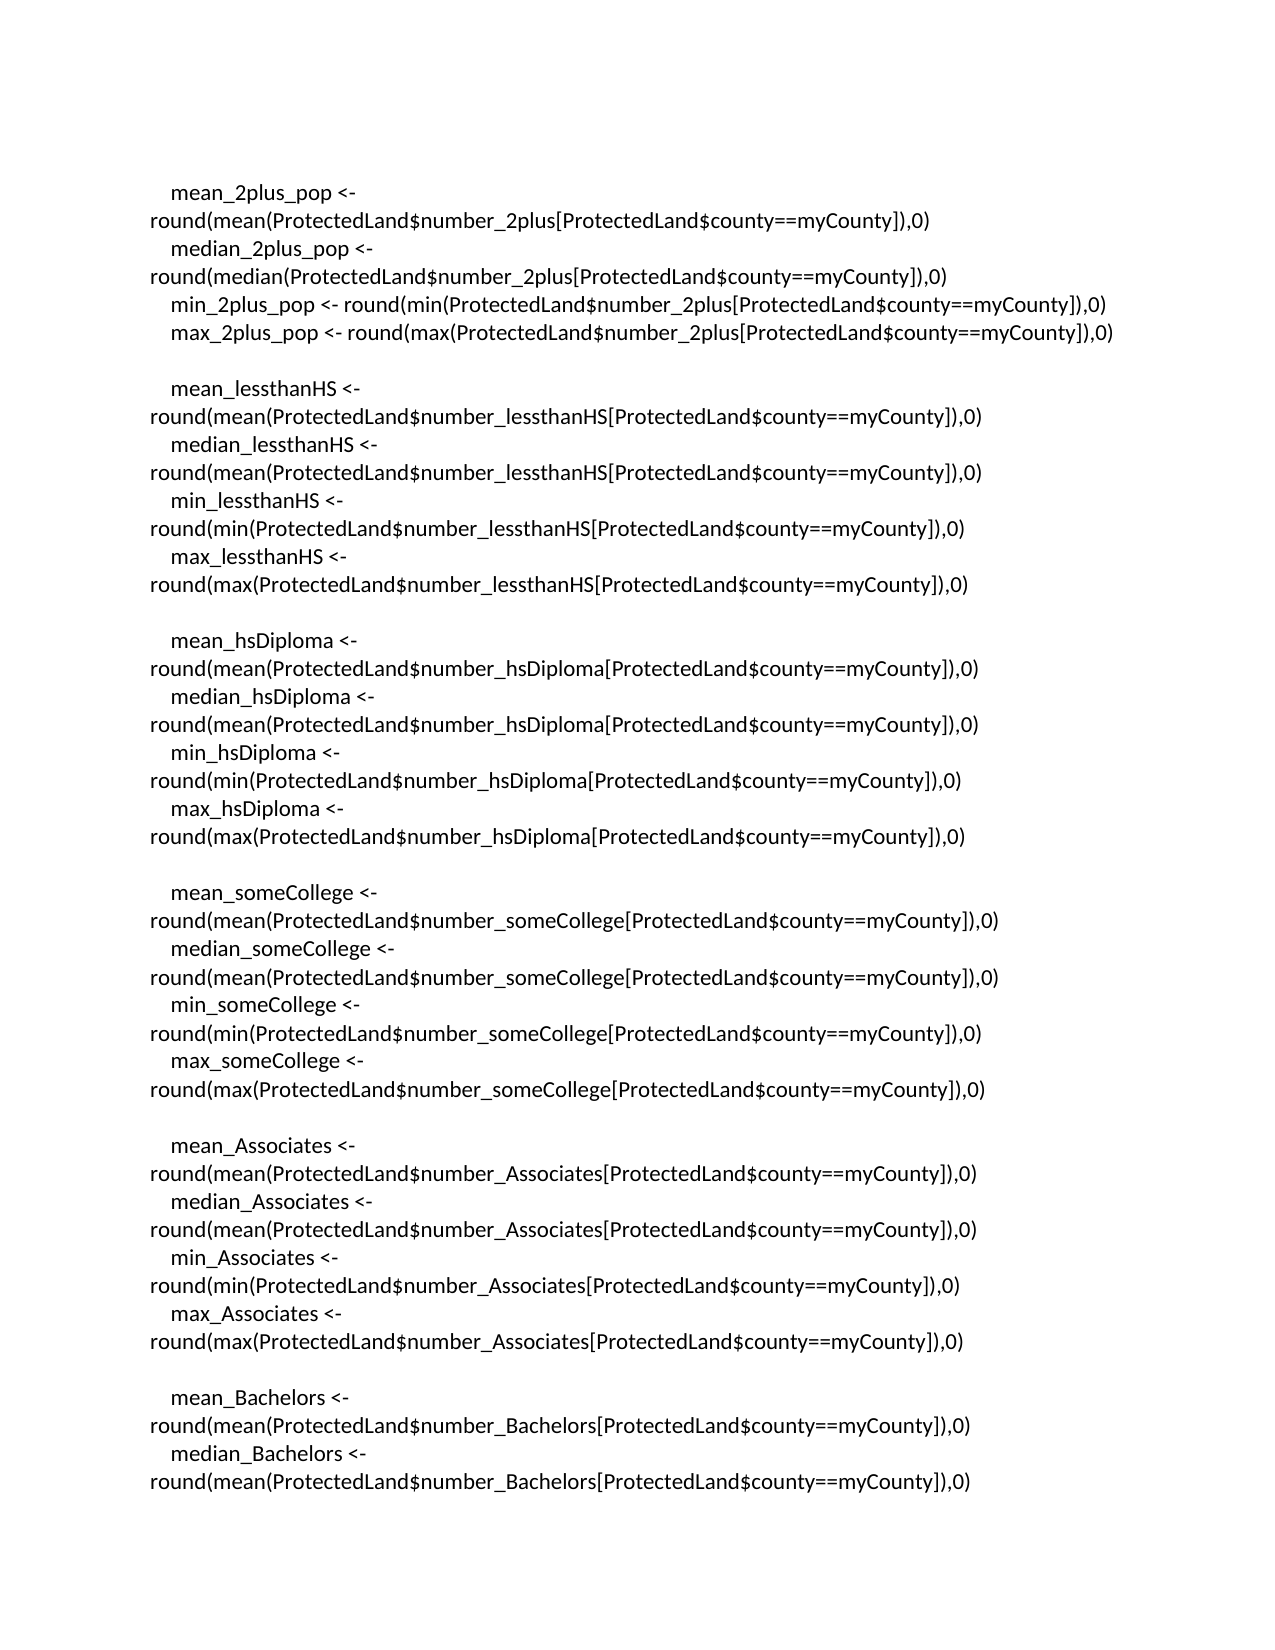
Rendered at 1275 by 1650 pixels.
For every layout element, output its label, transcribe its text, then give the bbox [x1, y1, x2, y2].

text mean_Associates <- round(mean(ProtectedLand$number_Associates[ProtectedLand$county==myCounty]),0) [150, 1131, 1125, 1187]
text min_lessthanHS <- round(min(ProtectedLand$number_lessthanHS[ProtectedLand$county==myCounty]),0) [150, 486, 1125, 542]
text max_someCollege <- round(max(ProtectedLand$number_someCollege[ProtectedLand$county==myCounty]),0) [150, 1047, 1125, 1103]
text median_lessthanHS <- round(mean(ProtectedLand$number_lessthanHS[ProtectedLand$county==myCounty]),0) [150, 430, 1125, 486]
text mean_Bachelors <- round(mean(ProtectedLand$number_Bachelors[ProtectedLand$county==myCounty]),0) [150, 1383, 1125, 1439]
text median_hsDiploma <- round(mean(ProtectedLand$number_hsDiploma[ProtectedLand$county==myCounty]),0) [150, 682, 1125, 738]
text mean_2plus_pop <- round(mean(ProtectedLand$number_2plus[ProtectedLand$county==myCounty]),0) [150, 178, 1125, 234]
text mean_lessthanHS <- round(mean(ProtectedLand$number_lessthanHS[ProtectedLand$county==myCounty]),0) [150, 374, 1125, 430]
text median_someCollege <- round(mean(ProtectedLand$number_someCollege[ProtectedLand$county==myCounty]),0) [150, 934, 1125, 991]
text max_2plus_pop <- round(max(ProtectedLand$number_2plus[ProtectedLand$county==myCounty]),0) [150, 318, 1125, 346]
text mean_someCollege <- round(mean(ProtectedLand$number_someCollege[ProtectedLand$county==myCounty]),0) [150, 878, 1125, 934]
text median_2plus_pop <- round(median(ProtectedLand$number_2plus[ProtectedLand$county==myCounty]),0) [150, 234, 1125, 290]
text min_2plus_pop <- round(min(ProtectedLand$number_2plus[ProtectedLand$county==myCounty]),0) [150, 290, 1125, 318]
text max_Associates <- round(max(ProtectedLand$number_Associates[ProtectedLand$county==myCounty]),0) [150, 1299, 1125, 1355]
text median_Associates <- round(mean(ProtectedLand$number_Associates[ProtectedLand$county==myCounty]),0) [150, 1187, 1125, 1243]
text min_hsDiploma <- round(min(ProtectedLand$number_hsDiploma[ProtectedLand$county==myCounty]),0) [150, 738, 1125, 794]
text median_Bachelors <- round(mean(ProtectedLand$number_Bachelors[ProtectedLand$county==myCounty]),0) [150, 1439, 1125, 1495]
text min_Associates <- round(min(ProtectedLand$number_Associates[ProtectedLand$county==myCounty]),0) [150, 1243, 1125, 1299]
text min_someCollege <- round(min(ProtectedLand$number_someCollege[ProtectedLand$county==myCounty]),0) [150, 991, 1125, 1047]
text max_lessthanHS <- round(max(ProtectedLand$number_lessthanHS[ProtectedLand$county==myCounty]),0) [150, 542, 1125, 598]
text mean_hsDiploma <- round(mean(ProtectedLand$number_hsDiploma[ProtectedLand$county==myCounty]),0) [150, 626, 1125, 682]
text max_hsDiploma <- round(max(ProtectedLand$number_hsDiploma[ProtectedLand$county==myCounty]),0) [150, 794, 1125, 851]
